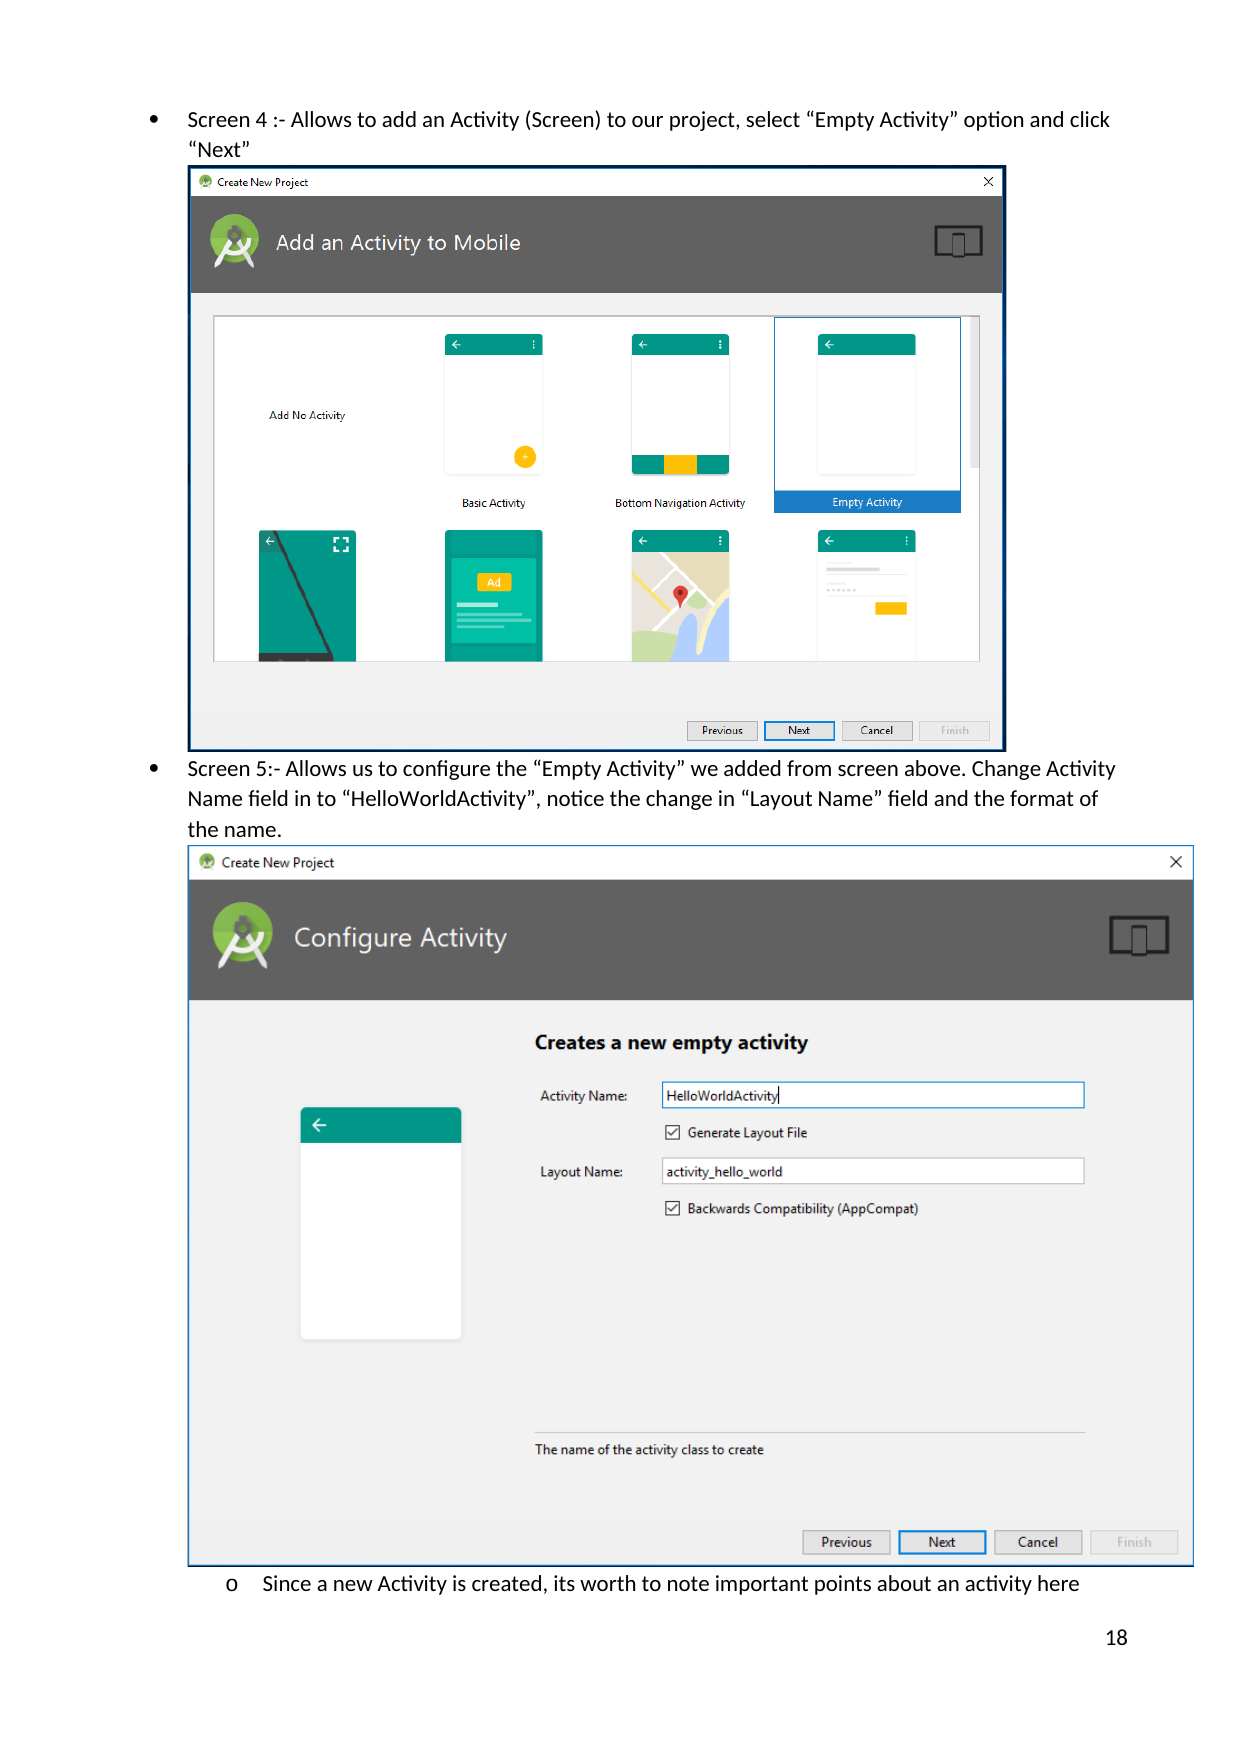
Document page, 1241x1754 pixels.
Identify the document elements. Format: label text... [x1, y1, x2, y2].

list Since a new Activity is created, its worth to note important points about an activity here [225, 1569, 1128, 1598]
picture [187, 845, 1194, 1567]
picture [187, 165, 1007, 752]
